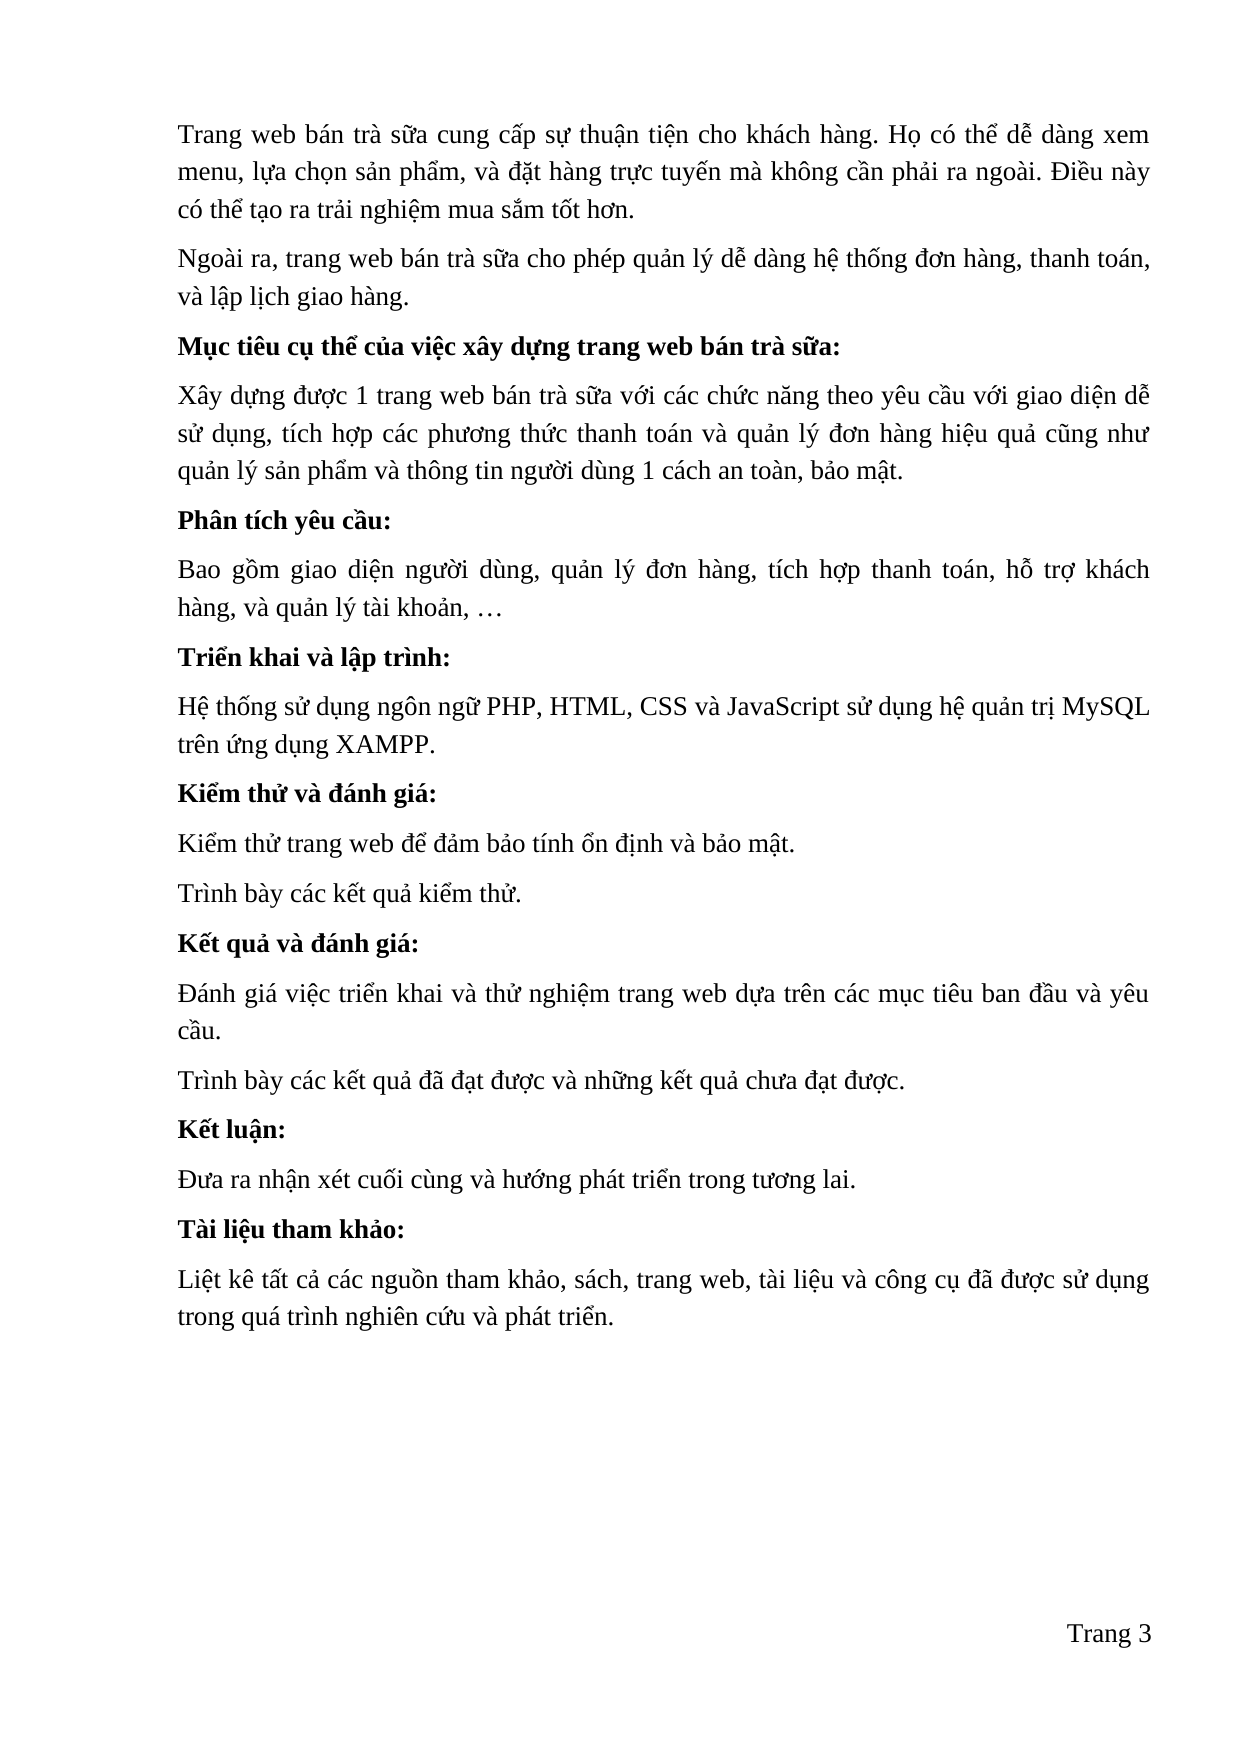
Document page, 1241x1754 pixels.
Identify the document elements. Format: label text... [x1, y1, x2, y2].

text Kiểm thử và đánh giá: [177, 777, 1152, 809]
text Triển khai và lập trình: [177, 641, 1152, 672]
text Mục tiêu cụ thể của việc xây dựng trang web bán trà sữa: [177, 329, 1152, 361]
text Kết luận: [177, 1113, 1152, 1145]
text Trang web bán trà sữa cung cấp sự thuận tiện cho khách hàng. Họ có thể dễ dàng xem menu, lựa chọn sản phẩm, và đặt hàng trực tuyến mà không cần phải ra ngoài. Điều này có thể tạo ra trải nghiệm mua sắm tốt hơn. [177, 118, 1152, 224]
text Kiểm thử trang web để đảm bảo tính ổn định và bảo mật. [177, 827, 1152, 858]
text Tài liệu tham khảo: [177, 1213, 1152, 1244]
text Hệ thống sử dụng ngôn ngữ PHP, HTML, CSS và JavaScript sử dụng hệ quản trị MySQL trên ứng dụng XAMPP. [177, 690, 1152, 759]
text Đánh giá việc triển khai và thử nghiệm trang web dựa trên các mục tiêu ban đầu và yêu cầu. [177, 977, 1152, 1045]
text Phân tích yêu cầu: [177, 504, 1152, 535]
text Kết quả và đánh giá: [177, 927, 1152, 958]
text Trình bày các kết quả đã đạt được và những kết quả chưa đạt được. [177, 1064, 1152, 1095]
text Đưa ra nhận xét cuối cùng và hướng phát triển trong tương lai. [177, 1163, 1152, 1194]
text Trình bày các kết quả kiểm thử. [177, 877, 1152, 908]
text Liệt kê tất cả các nguồn tham khảo, sách, trang web, tài liệu và công cụ đã được sử dụng trong quá trình nghiên cứu và phát triển. [177, 1263, 1152, 1331]
text Bao gồm giao diện người dùng, quản lý đơn hàng, tích hợp thanh toán, hỗ trợ khách hàng, và quản lý tài khoản, … [177, 553, 1152, 622]
text Xây dựng được 1 trang web bán trà sữa với các chức năng theo yêu cầu với giao diện dễ sử dụng, tích hợp các phương thức thanh toán và quản lý đơn hàng hiệu quả cũng như quản lý sản phẩm và thông tin người dùng 1 cách an toàn, bảo mật. [177, 379, 1152, 485]
text Ngoài ra, trang web bán trà sữa cho phép quản lý dễ dàng hệ thống đơn hàng, thanh toán, và lập lịch giao hàng. [177, 242, 1152, 311]
